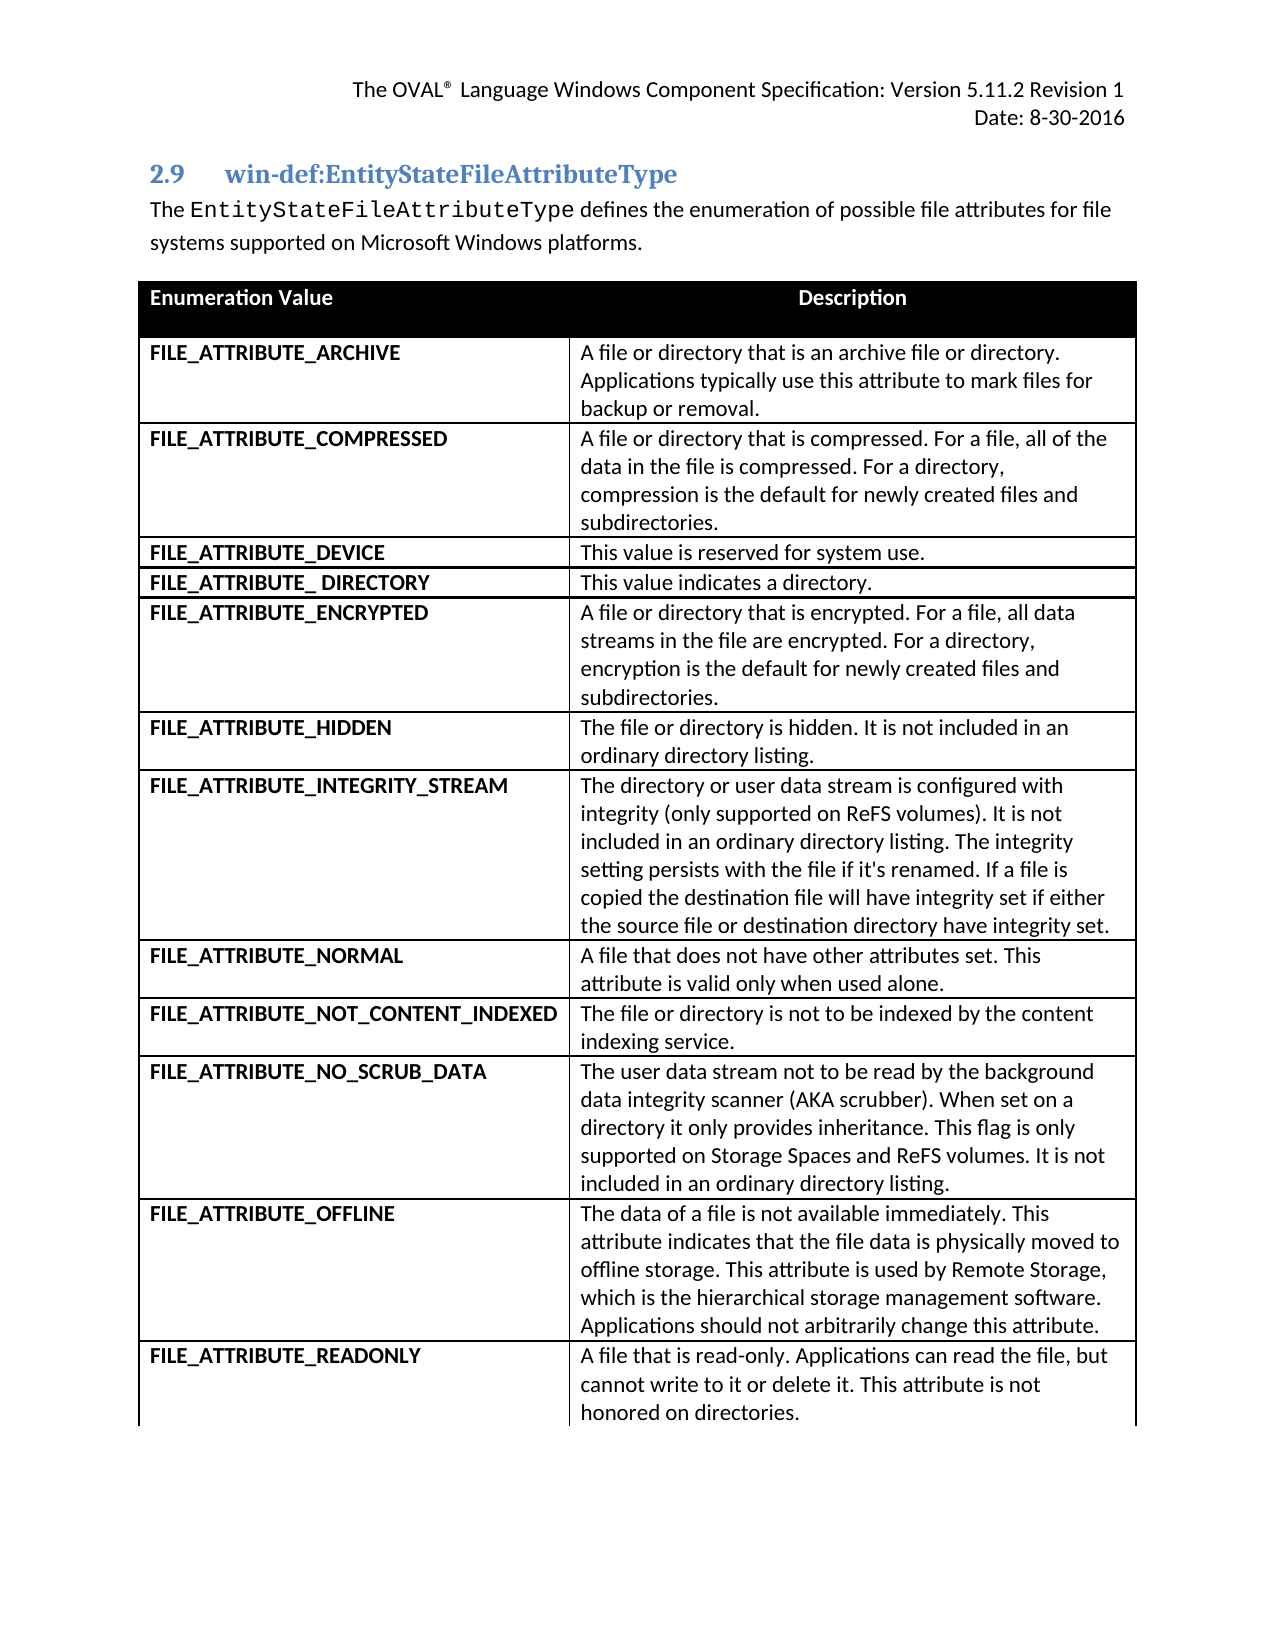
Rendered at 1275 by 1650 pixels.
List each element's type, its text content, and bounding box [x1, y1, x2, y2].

table_cell The file or directory is not to be indexed by the content indexing service. [570, 999, 1135, 1055]
table_cell FILE_ATTRIBUTE_NORMAL [140, 941, 569, 997]
subtitle win-def:EntityStateFileAttributeType [150, 159, 1125, 190]
table_cell A file or directory that is encrypted. For a file, all data streams in the file are encrypted. For a directory, encryption is the default for newly created files and subdirectories. [570, 599, 1135, 711]
text The EntityStateFileAttributeType defines the enumeration of possible file attributes for file systems supported on Microsoft Windows platforms. [150, 195, 1125, 256]
table_cell A file or directory that is an archive file or directory. Applications typically use this attribute to mark files for backup or removal. [570, 338, 1135, 422]
table_cell FILE_ATTRIBUTE_ARCHIVE [140, 338, 569, 422]
table_cell A file that is read-only. Applications can read the file, but cannot write to it or delete it. This attribute is not honored on directories. [570, 1342, 1135, 1426]
table_cell FILE_ATTRIBUTE_HIDDEN [140, 713, 569, 769]
table_cell FILE_ATTRIBUTE_NOT_CONTENT_INDEXED [140, 999, 569, 1055]
table_cell A file or directory that is compressed. For a file, all of the data in the file is compressed. For a directory, compression is the default for newly created files and subdirectories. [570, 424, 1135, 536]
table_cell FILE_ATTRIBUTE_ENCRYPTED [140, 599, 569, 711]
table_header Description [569, 283, 1135, 336]
table_cell A file that does not have other attributes set. This attribute is valid only when used alone. [570, 941, 1135, 997]
table_cell The directory or user data stream is configured with integrity (only supported on ReFS volumes). It is not included in an ordinary directory listing. The integrity setting persists with the file if it's renamed. If a file is copied the destination file will have integrity set if either the source file or destination directory have integrity set. [570, 771, 1135, 939]
table_cell The file or directory is hidden. It is not included in an ordinary directory listing. [570, 713, 1135, 769]
table_cell This value indicates a directory. [570, 569, 1135, 596]
table_cell The data of a file is not available immediately. This attribute indicates that the file data is physically moved to offline storage. This attribute is used by Remote Storage, which is the hierarchical storage management software. Applications should not arbitrarily change this attribute. [570, 1200, 1135, 1339]
table_cell FILE_ATTRIBUTE_READONLY [140, 1342, 569, 1426]
table_cell FILE_ATTRIBUTE_ DIRECTORY [140, 569, 569, 596]
table_cell FILE_ATTRIBUTE_OFFLINE [140, 1200, 569, 1339]
table_cell FILE_ATTRIBUTE_DEVICE [140, 538, 569, 566]
table_cell The user data stream not to be read by the background data integrity scanner (AKA scrubber). When set on a directory it only provides inheritance. This flag is only supported on Storage Spaces and ReFS volumes. It is not included in an ordinary directory listing. [570, 1057, 1135, 1197]
table_header Enumeration Value [140, 283, 569, 336]
table_cell This value is reserved for system use. [570, 538, 1135, 566]
table_cell FILE_ATTRIBUTE_COMPRESSED [140, 424, 569, 536]
table_cell FILE_ATTRIBUTE_INTEGRITY_STREAM [140, 771, 569, 939]
table_cell FILE_ATTRIBUTE_NO_SCRUB_DATA [140, 1057, 569, 1197]
